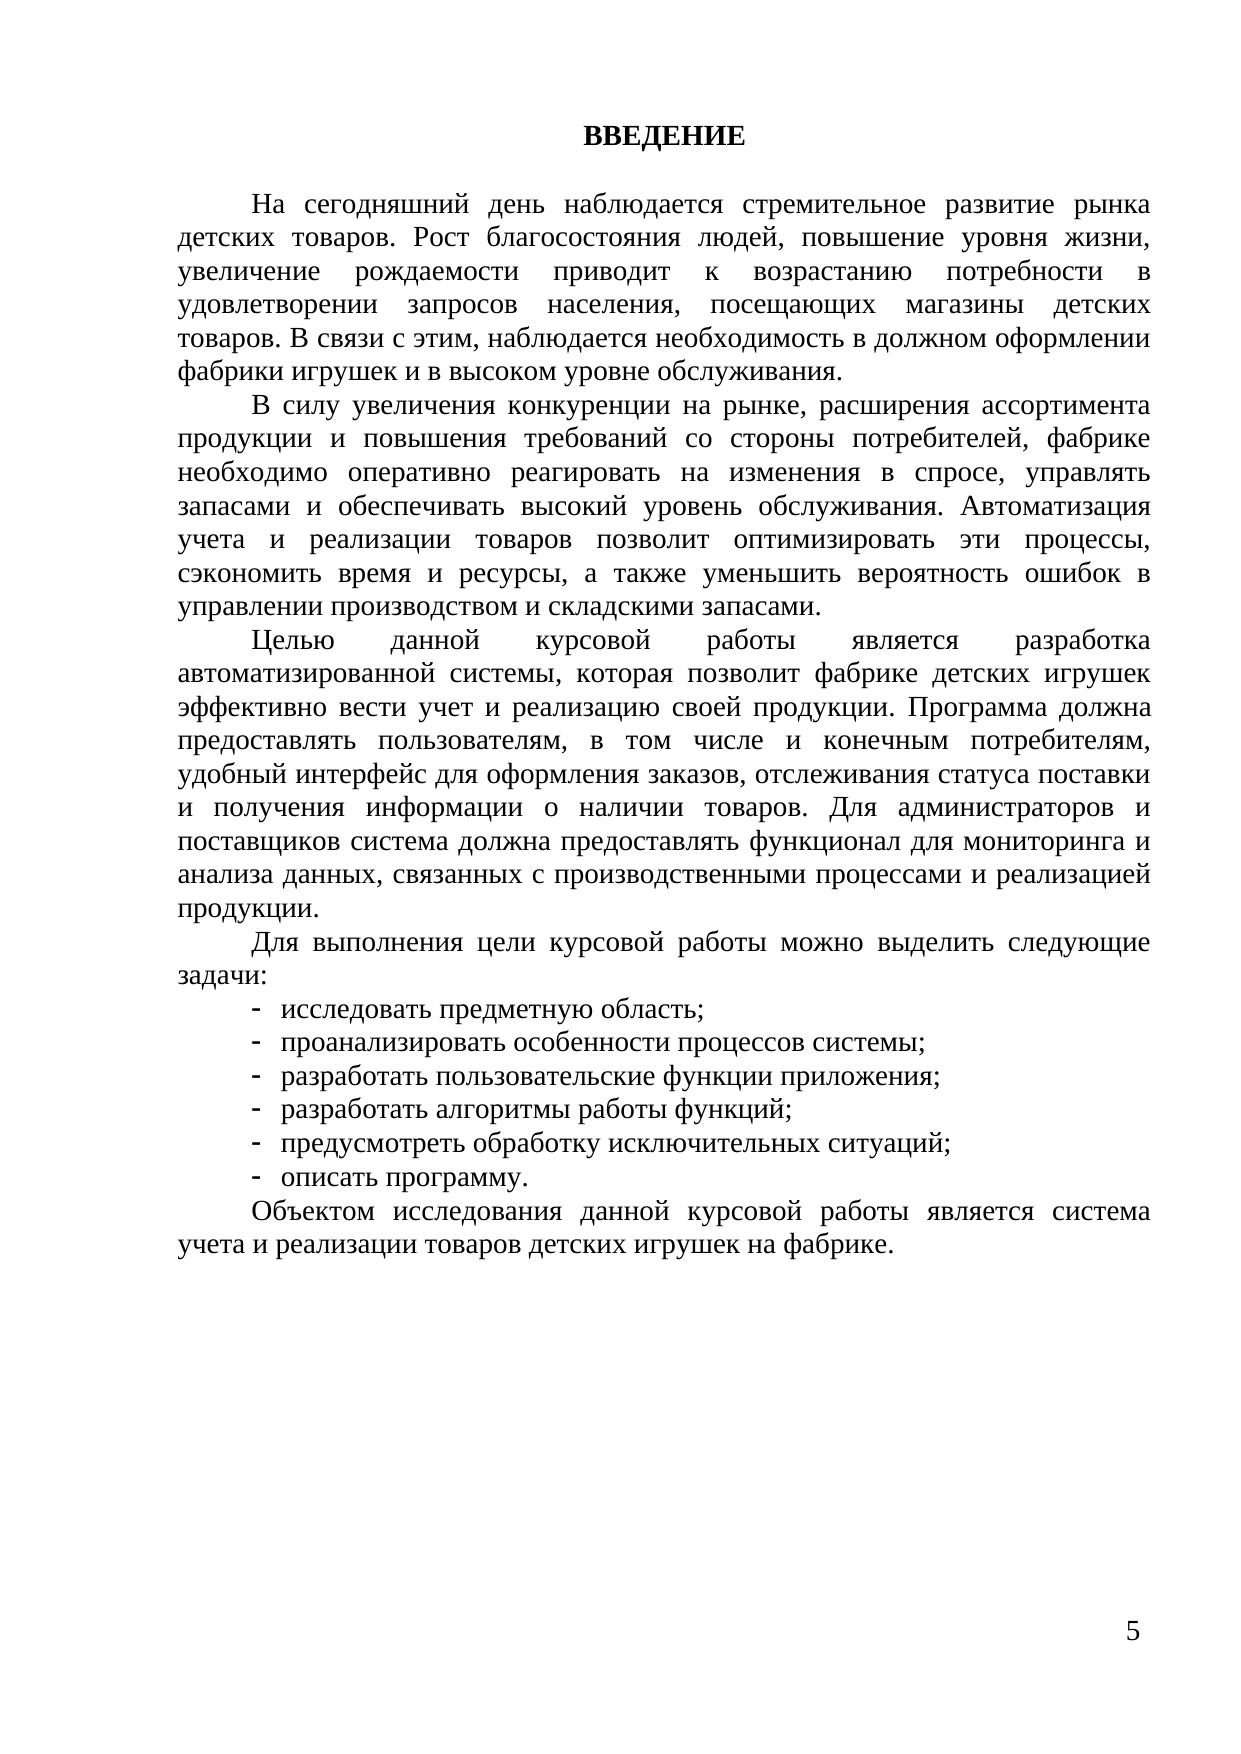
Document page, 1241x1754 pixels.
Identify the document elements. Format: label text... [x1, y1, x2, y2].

subtitle Введение [177, 118, 1152, 152]
text Целью данной курсовой работы является разработка автоматизированной системы, которая позволит фабрике детских игрушек эффективно вести учет и реализацию своей продукции. Программа должна предоставлять пользователям, в том числе и конечным потребителям, удобный интерфейс для оформления заказов, отслеживания статуса поставки и получения информации о наличии товаров. Для администраторов и поставщиков система должна предоставлять функционал для мониторинга и анализа данных, связанных с производственными процессами и реализацией продукции. [177, 622, 1152, 924]
list проанализировать особенности процессов системы; [177, 1024, 1152, 1058]
list разработать пользовательские функции приложения; [177, 1058, 1152, 1092]
text На сегодняшний день наблюдается стремительное развитие рынка детских товаров. Рост благосостояния людей, повышение уровня жизни, увеличение рождаемости приводит к возрастанию потребности в удовлетворении запросов населения, посещающих магазины детских товаров. В связи с этим, наблюдается необходимость в должном оформлении фабрики игрушек и в высоком уровне обслуживания. [177, 186, 1152, 387]
list описать программу. [177, 1159, 1152, 1193]
text Для выполнения цели курсовой работы можно выделить следующие задачи: [177, 924, 1152, 991]
list предусмотреть обработку исключительных ситуаций; [177, 1125, 1152, 1159]
list исследовать предметную область; [177, 991, 1152, 1024]
list разработать алгоритмы работы функций; [177, 1092, 1152, 1125]
text Объектом исследования данной курсовой работы является система учета и реализации товаров детских игрушек на фабрике. [177, 1193, 1152, 1260]
text В силу увеличения конкуренции на рынке, расширения ассортимента продукции и повышения требований со стороны потребителей, фабрике необходимо оперативно реагировать на изменения в спросе, управлять запасами и обеспечивать высокий уровень обслуживания. Автоматизация учета и реализации товаров позволит оптимизировать эти процессы, сэкономить время и ресурсы, а также уменьшить вероятность ошибок в управлении производством и складскими запасами. [177, 387, 1152, 622]
